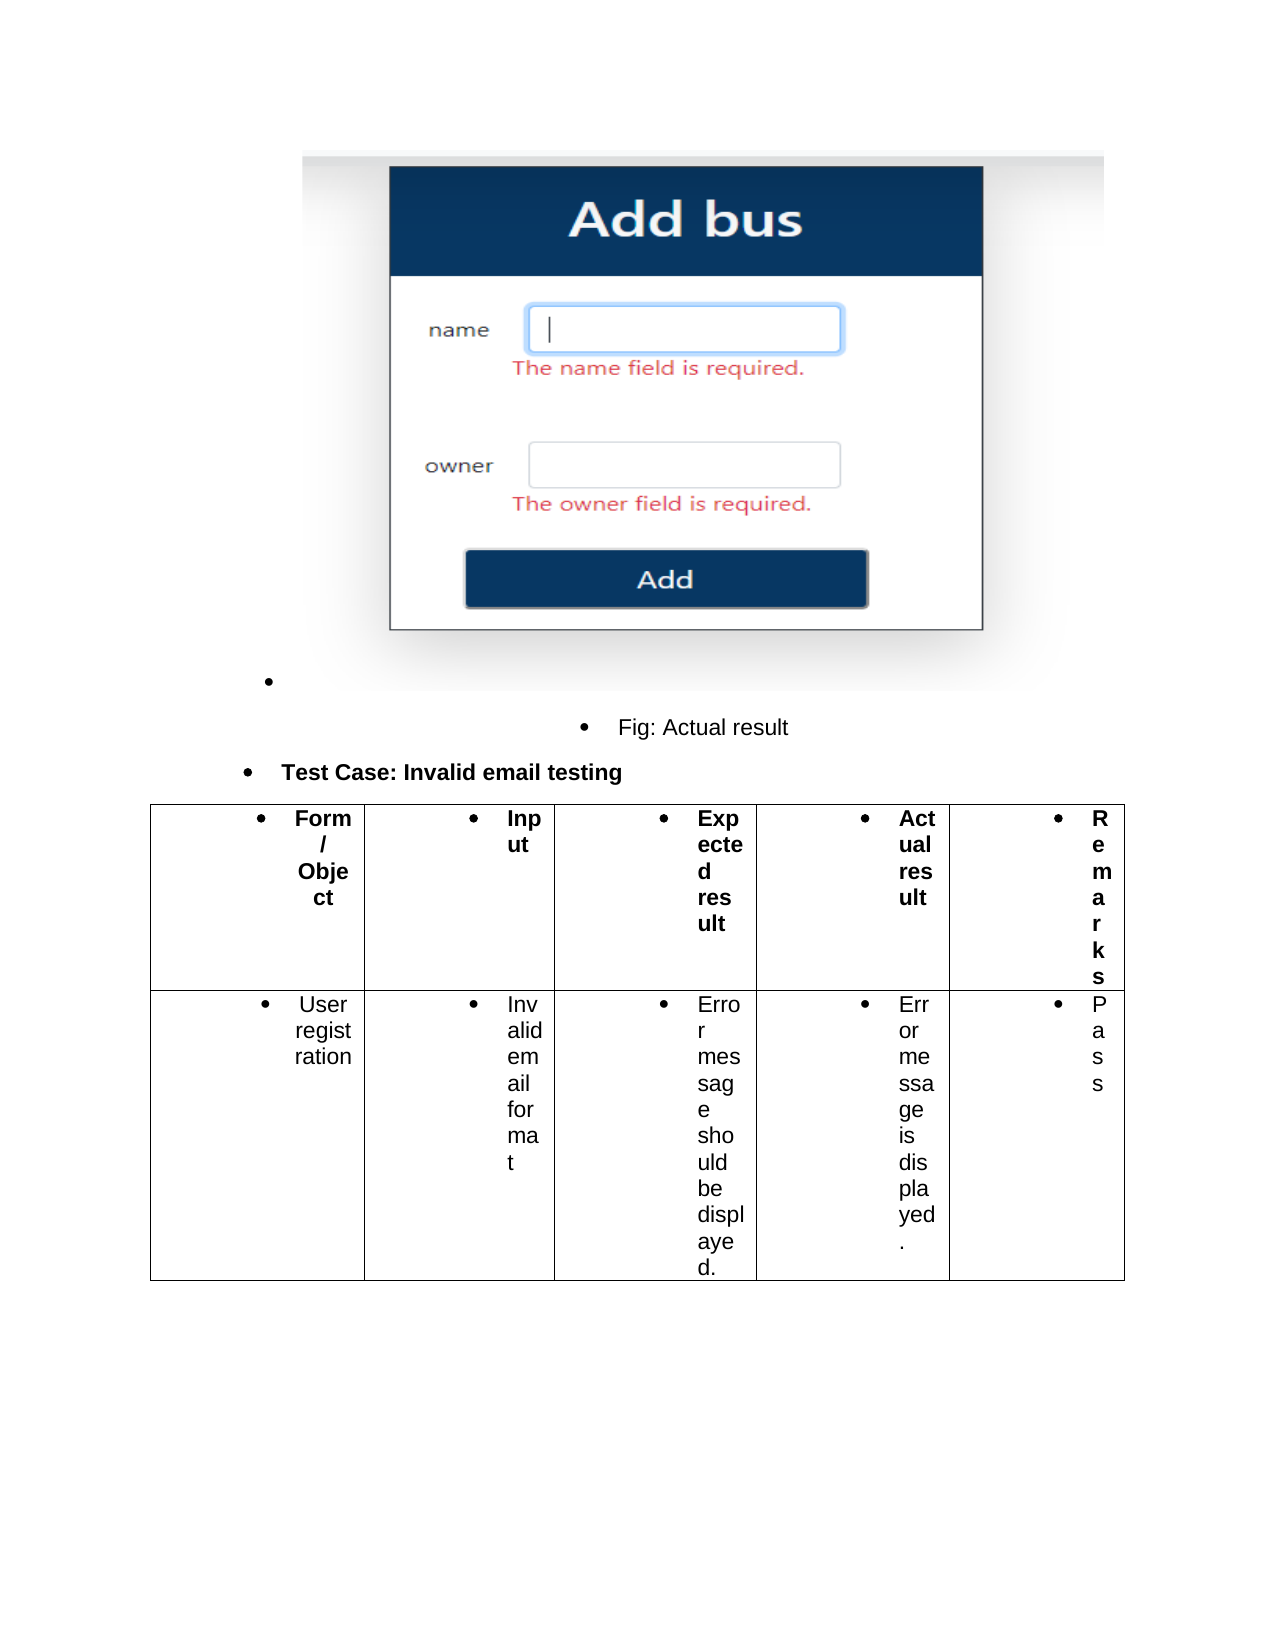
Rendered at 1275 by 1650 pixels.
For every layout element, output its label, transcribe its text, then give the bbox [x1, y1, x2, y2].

table_cell Error message should be displayed. [555, 991, 756, 1280]
text Fig: Actual result [244, 714, 1125, 740]
table_header Actual result [757, 805, 949, 989]
table_header Expected result [555, 805, 756, 989]
table_cell Error message is displayed. [757, 991, 949, 1280]
text Test Case: Invalid email testing [244, 759, 1125, 785]
table_cell Invalid email format [365, 991, 554, 1280]
picture [302, 150, 1104, 691]
table_header Input [365, 805, 554, 989]
table_header Remarks [950, 805, 1124, 989]
table_header Form/Object [151, 805, 364, 989]
table_cell Pass [950, 991, 1124, 1280]
table_cell User registration [151, 991, 364, 1280]
